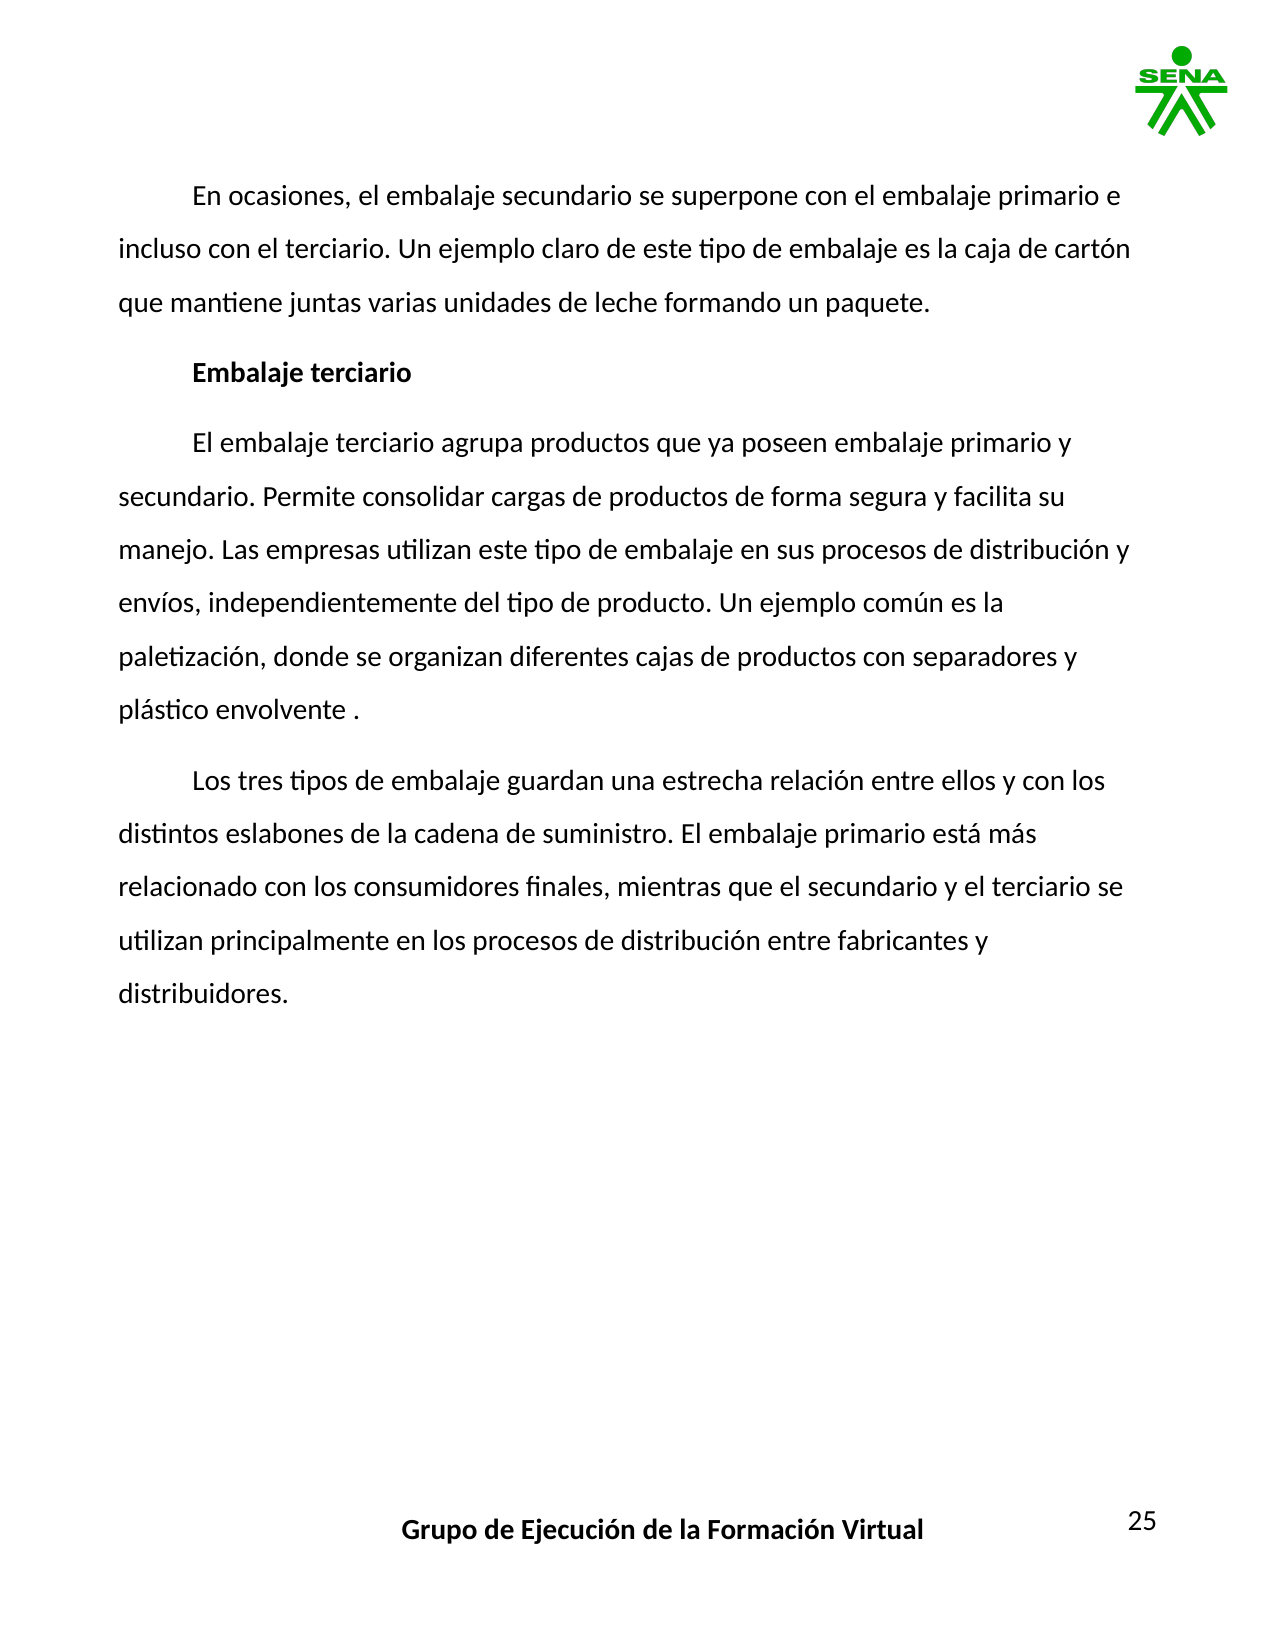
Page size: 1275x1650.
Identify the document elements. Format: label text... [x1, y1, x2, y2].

text Embalaje terciario [118, 354, 1157, 390]
text En ocasiones, el embalaje secundario se superpone con el embalaje primario e incluso con el terciario. Un ejemplo claro de este tipo de embalaje es la caja de cartón que mantiene juntas varias unidades de leche formando un paquete. [118, 177, 1157, 320]
text El embalaje terciario agrupa productos que ya poseen embalaje primario y secundario. Permite consolidar cargas de productos de forma segura y facilita su manejo. Las empresas utilizan este tipo de embalaje en sus procesos de distribución y envíos, independientemente del tipo de producto. Un ejemplo común es la paletización, donde se organizan diferentes cajas de productos con separadores y plástico envolvente . [118, 424, 1157, 727]
text Los tres tipos de embalaje guardan una estrecha relación entre ellos y con los distintos eslabones de la cadena de suministro. El embalaje primario está más relacionado con los consumidores finales, mientras que el secundario y el terciario se utilizan principalmente en los procesos de distribución entre fabricantes y distribuidores. [118, 762, 1157, 1011]
picture [1135, 46, 1228, 136]
